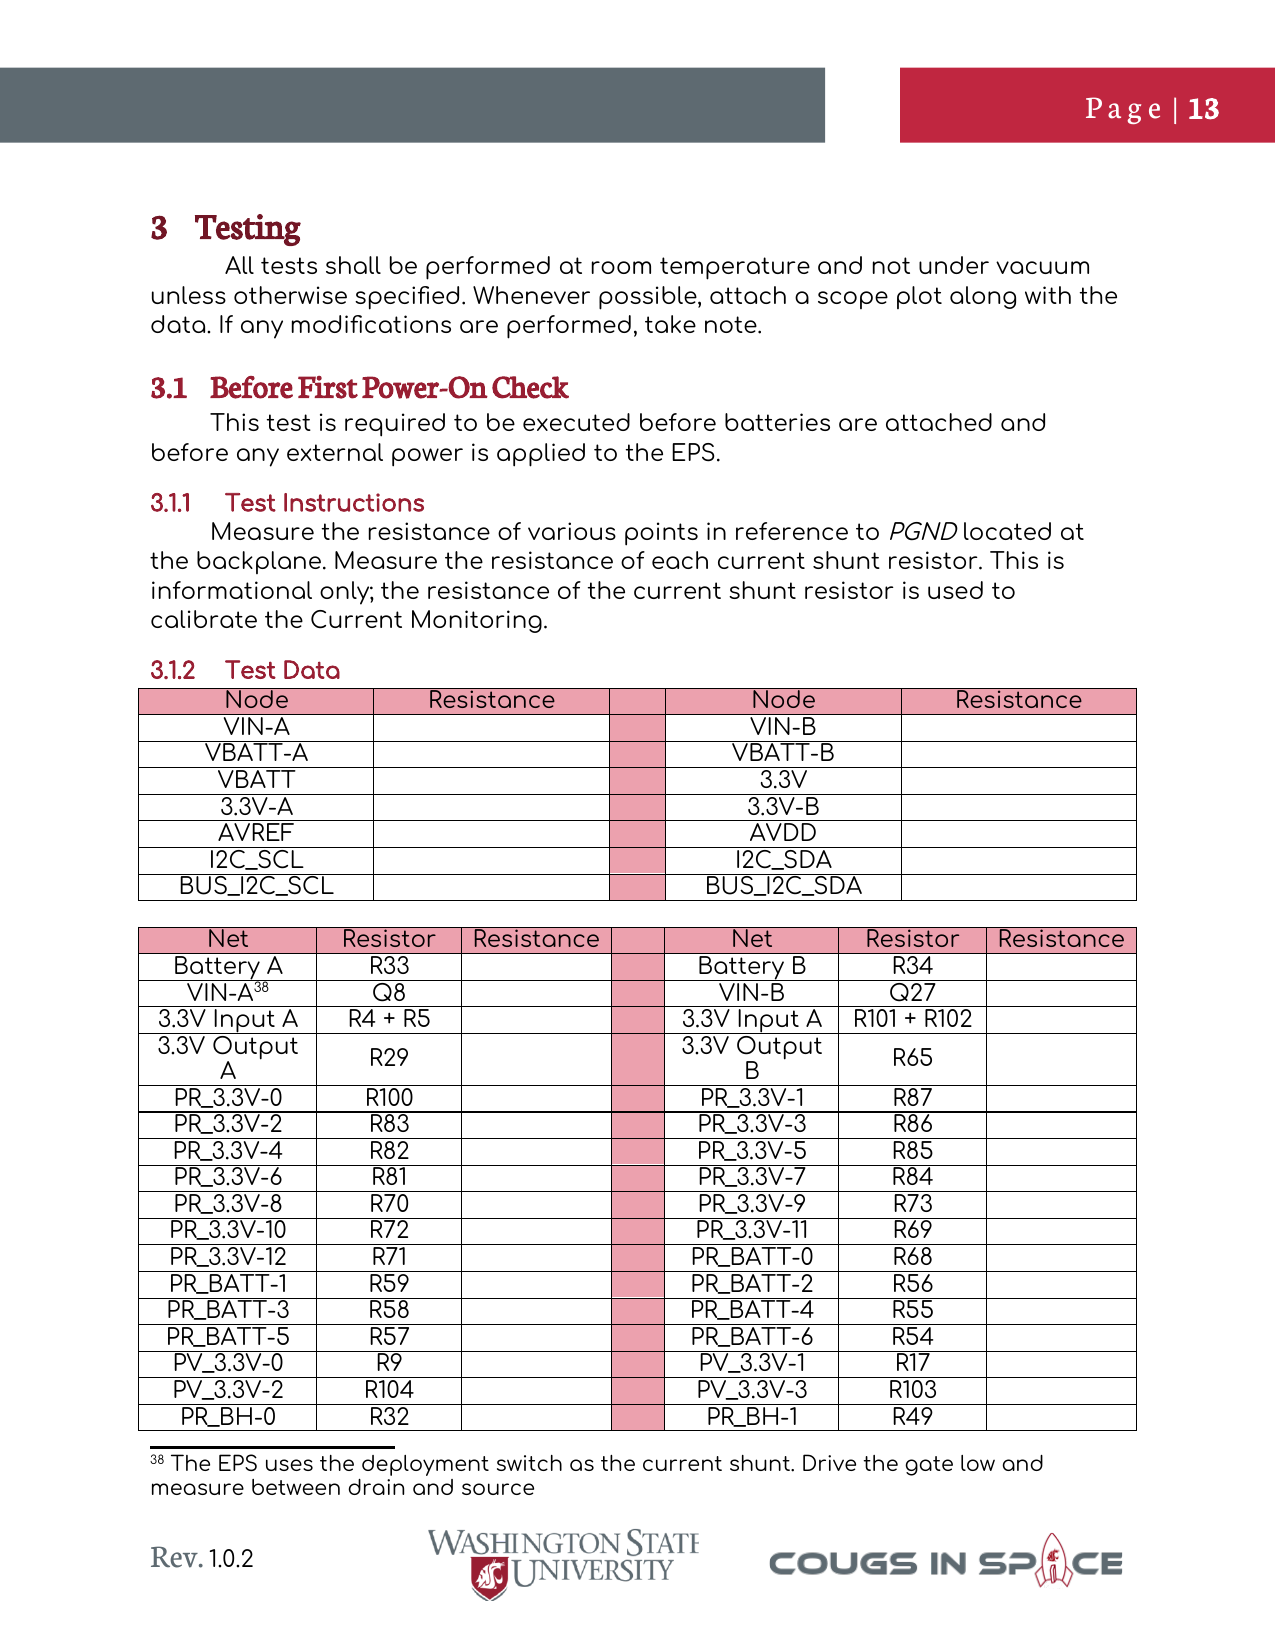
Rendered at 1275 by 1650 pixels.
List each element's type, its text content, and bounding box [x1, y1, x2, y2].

table_cell 3.3V Output B [665, 1034, 838, 1085]
table_cell [462, 1113, 611, 1138]
table_cell [612, 1086, 664, 1111]
table_cell I2C_SDA [666, 848, 901, 873]
table_cell R49 [839, 1405, 986, 1430]
picture [769, 1532, 1123, 1589]
table_cell R85 [839, 1139, 986, 1164]
table_header Resistor [839, 928, 986, 953]
table_cell [612, 1166, 664, 1191]
table_header [612, 928, 664, 953]
table_cell [462, 1007, 611, 1033]
table_cell PR_BATT-5 [139, 1325, 316, 1351]
table_cell [374, 768, 609, 794]
table_cell 3.3V Input A [139, 1007, 316, 1033]
table_cell 3.3V-B [666, 795, 901, 820]
table_header [610, 689, 665, 714]
table_cell PR_BATT-3 [139, 1299, 316, 1324]
table_header Resistance [462, 928, 611, 953]
table_cell VIN-B [665, 981, 838, 1006]
table_cell PR_3.3V-2 [139, 1113, 316, 1138]
table_cell [462, 1352, 611, 1377]
table_cell VIN-A [139, 981, 316, 1006]
table_cell R104 [317, 1378, 461, 1404]
table_cell Battery B [665, 954, 838, 980]
table_cell [462, 1086, 611, 1111]
table_cell R57 [317, 1325, 461, 1351]
table_cell PR_3.3V-4 [139, 1139, 316, 1164]
table_header Node [666, 689, 901, 714]
table_cell [374, 875, 609, 900]
table_cell PR_BH-1 [665, 1405, 838, 1430]
table_cell [987, 1192, 1136, 1218]
table_cell [987, 1219, 1136, 1244]
table_header Resistance [902, 689, 1136, 714]
table_cell [987, 1405, 1136, 1430]
table_cell [462, 1325, 611, 1351]
table_cell [610, 742, 665, 767]
table_cell Battery A [139, 954, 316, 980]
table_cell [902, 821, 1136, 847]
table_cell [462, 1245, 611, 1271]
table_cell PR_3.3V-3 [665, 1113, 838, 1138]
table_cell [462, 981, 611, 1006]
table_cell R55 [839, 1299, 986, 1324]
text All tests shall be performed at room temperature and not under vacuum unless otherwise specified. Whenever possible, attach a scope plot along with the data. If any modifications are performed, take note. [150, 254, 1125, 339]
table_cell VBATT [139, 768, 373, 794]
table_cell R87 [839, 1086, 986, 1111]
table_cell [987, 1299, 1136, 1324]
table_cell [612, 1272, 664, 1297]
table_cell [610, 795, 665, 820]
table_cell [987, 1113, 1136, 1138]
table_cell [610, 875, 665, 900]
table_cell [987, 1352, 1136, 1377]
table_cell PR_3.3V-6 [139, 1166, 316, 1191]
table_cell [902, 875, 1136, 900]
table_cell [987, 1007, 1136, 1033]
table_cell PR_3.3V-11 [665, 1219, 838, 1244]
table_cell R72 [317, 1219, 461, 1244]
table_cell [612, 1405, 664, 1430]
table_cell R100 [317, 1086, 461, 1111]
picture [426, 1528, 699, 1601]
table_cell [987, 1378, 1136, 1404]
table_cell R84 [839, 1166, 986, 1191]
table_cell PR_BATT-2 [665, 1272, 838, 1297]
table_cell [612, 1378, 664, 1404]
table_header Resistor [317, 928, 461, 953]
table_cell [462, 1166, 611, 1191]
table_cell R103 [839, 1378, 986, 1404]
table_cell R101 + R102 [839, 1007, 986, 1033]
table_cell R71 [317, 1245, 461, 1271]
table_cell R68 [839, 1245, 986, 1271]
table_cell [462, 1192, 611, 1218]
table_cell R81 [317, 1166, 461, 1191]
table_cell VBATT-B [666, 742, 901, 767]
table_cell R83 [317, 1113, 461, 1138]
table_cell PV_3.3V-1 [665, 1352, 838, 1377]
table_cell AVREF [139, 821, 373, 847]
table_cell PV_3.3V-3 [665, 1378, 838, 1404]
table_cell [987, 1166, 1136, 1191]
table_cell R58 [317, 1299, 461, 1324]
table_cell [987, 954, 1136, 980]
table_cell [987, 1139, 1136, 1164]
table_header Node [139, 689, 373, 714]
table_cell 3.3V Input A [665, 1007, 838, 1033]
text Measure the resistance of various points in reference to PGND located at the backplane. Measure the resistance of each current shunt resistor. This is informational only; the resistance of the current shunt resistor is used to calibrate the Current Monitoring. [150, 520, 1125, 634]
table_cell [612, 1352, 664, 1377]
table_cell [902, 715, 1136, 741]
table_cell R34 [839, 954, 986, 980]
table_cell [612, 1007, 664, 1033]
table_cell R73 [839, 1192, 986, 1218]
table_cell PR_3.3V-0 [139, 1086, 316, 1111]
table_cell 3.3V-A [139, 795, 373, 820]
table_cell I2C_SCL [139, 848, 373, 873]
text This test is required to be executed before batteries are attached and before any external power is applied to the EPS. [150, 412, 1125, 466]
table_cell PR_3.3V-9 [665, 1192, 838, 1218]
table_cell [374, 742, 609, 767]
subtitle Before First Power-On Check [150, 363, 1125, 405]
table_cell R54 [839, 1325, 986, 1351]
table_cell R56 [839, 1272, 986, 1297]
table_cell R86 [839, 1113, 986, 1138]
table_cell [612, 1245, 664, 1271]
table_cell [610, 821, 665, 847]
table_cell [462, 1299, 611, 1324]
subtitle Test Instructions [150, 491, 1125, 517]
table_cell [612, 1299, 664, 1324]
table_cell AVDD [666, 821, 901, 847]
table_cell [902, 742, 1136, 767]
table_cell PR_BATT-4 [665, 1299, 838, 1324]
table_cell R59 [317, 1272, 461, 1297]
table_cell [462, 1405, 611, 1430]
table_cell [902, 768, 1136, 794]
table_cell [612, 1113, 664, 1138]
table_cell R82 [317, 1139, 461, 1164]
table_cell [612, 1034, 664, 1085]
table_cell PR_3.3V-12 [139, 1245, 316, 1271]
table_cell [610, 768, 665, 794]
table_cell [987, 1034, 1136, 1085]
table_cell [612, 1219, 664, 1244]
table_header Resistance [374, 689, 609, 714]
table_cell [612, 1192, 664, 1218]
table_cell R17 [839, 1352, 986, 1377]
table_cell [462, 954, 611, 980]
table_cell [374, 821, 609, 847]
table_cell PR_BATT-0 [665, 1245, 838, 1271]
table_cell [987, 1086, 1136, 1111]
table_cell PR_BATT-1 [139, 1272, 316, 1297]
table_cell R33 [317, 954, 461, 980]
table_cell [610, 715, 665, 741]
table_cell PR_3.3V-5 [665, 1139, 838, 1164]
table_cell VIN-B [666, 715, 901, 741]
table_header Net [139, 928, 316, 953]
table_cell [462, 1272, 611, 1297]
table_cell R32 [317, 1405, 461, 1430]
table_cell 3.3V [666, 768, 901, 794]
table_cell [612, 981, 664, 1006]
table_cell PR_3.3V-1 [665, 1086, 838, 1111]
table_cell [462, 1378, 611, 1404]
table_cell BUS_I2C_SDA [666, 875, 901, 900]
table_cell [462, 1219, 611, 1244]
table_cell [987, 1245, 1136, 1271]
table_cell [374, 795, 609, 820]
table_cell [987, 1325, 1136, 1351]
table_cell R29 [317, 1034, 461, 1085]
table_cell [612, 954, 664, 980]
table_cell 3.3V Output A [139, 1034, 316, 1085]
table_cell R4 + R5 [317, 1007, 461, 1033]
table_cell R9 [317, 1352, 461, 1377]
table_cell BUS_I2C_SCL [139, 875, 373, 900]
table_cell R70 [317, 1192, 461, 1218]
subtitle Test Data [150, 658, 1125, 684]
table_cell Q8 [317, 981, 461, 1006]
table_cell PV_3.3V-0 [139, 1352, 316, 1377]
table_cell [374, 715, 609, 741]
table_cell [612, 1325, 664, 1351]
table_cell PR_BH-0 [139, 1405, 316, 1430]
table_cell PR_3.3V-8 [139, 1192, 316, 1218]
table_cell [462, 1034, 611, 1085]
table_cell [612, 1139, 664, 1164]
table_header Resistance [987, 928, 1136, 953]
table_cell PR_3.3V-10 [139, 1219, 316, 1244]
table_header Net [665, 928, 838, 953]
table_cell R65 [839, 1034, 986, 1085]
table_cell PV_3.3V-2 [139, 1378, 316, 1404]
table_cell VIN-A [139, 715, 373, 741]
table_cell [902, 795, 1136, 820]
table_cell Q27 [839, 981, 986, 1006]
table_cell [987, 981, 1136, 1006]
table_cell R69 [839, 1219, 986, 1244]
table_cell PR_3.3V-7 [665, 1166, 838, 1191]
table_cell [902, 848, 1136, 873]
table_cell [987, 1272, 1136, 1297]
subtitle Testing [150, 200, 1125, 247]
table_cell [462, 1139, 611, 1164]
table_cell VBATT-A [139, 742, 373, 767]
table_cell [374, 848, 609, 873]
table_cell PR_BATT-6 [665, 1325, 838, 1351]
table_cell [610, 848, 665, 873]
